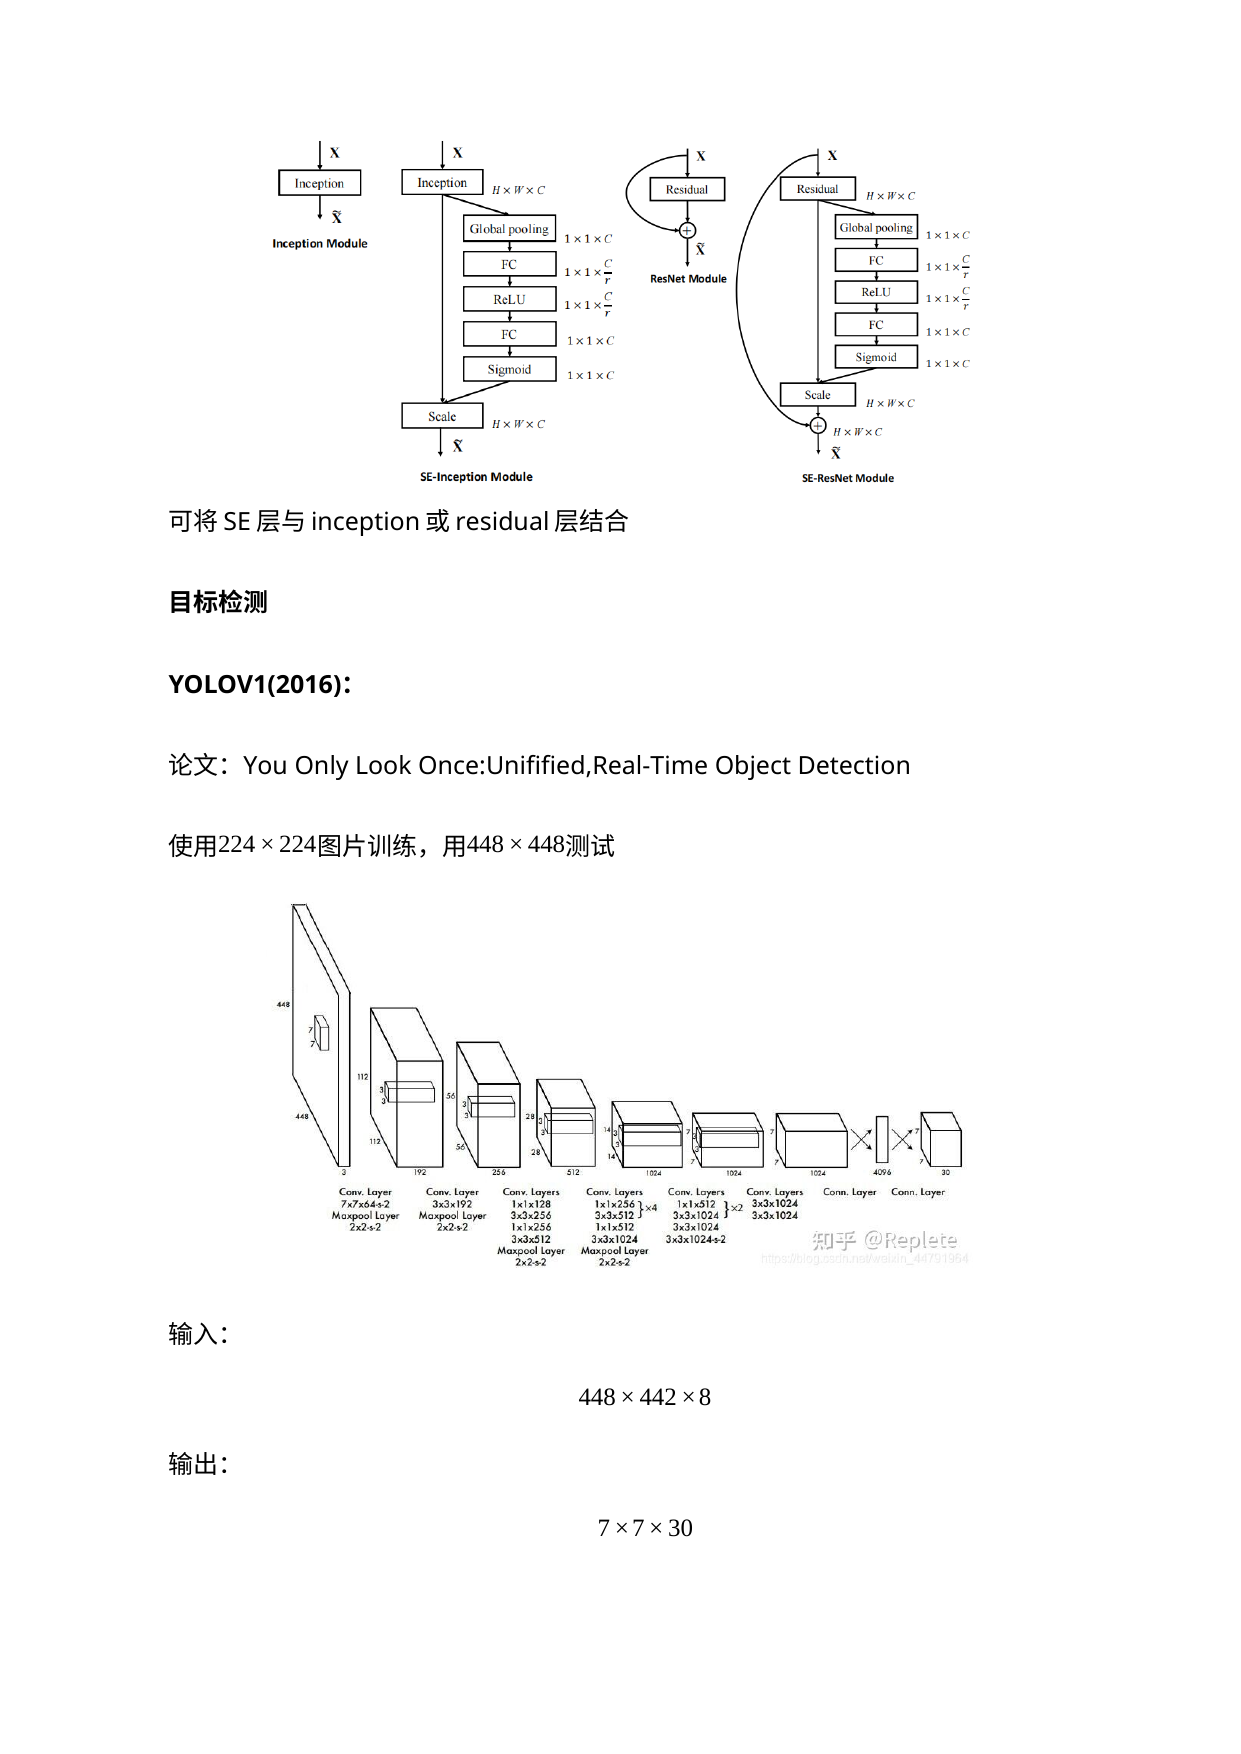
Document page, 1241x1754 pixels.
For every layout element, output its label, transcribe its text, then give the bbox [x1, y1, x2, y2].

text 使用图片训练，用测试 [118, 812, 1122, 877]
text 输入： [118, 1300, 1122, 1365]
text 目标检测 [118, 568, 1122, 633]
text 论文：You Only Look Once:Unifified,Real-Time Object Detection [118, 731, 1122, 796]
picture [265, 130, 975, 486]
text 可将SE层与inception或residual层结合 [118, 487, 1122, 552]
picture [265, 893, 975, 1272]
text YOLOV1(2016)： [118, 650, 1122, 715]
text 输出： [118, 1430, 1122, 1495]
